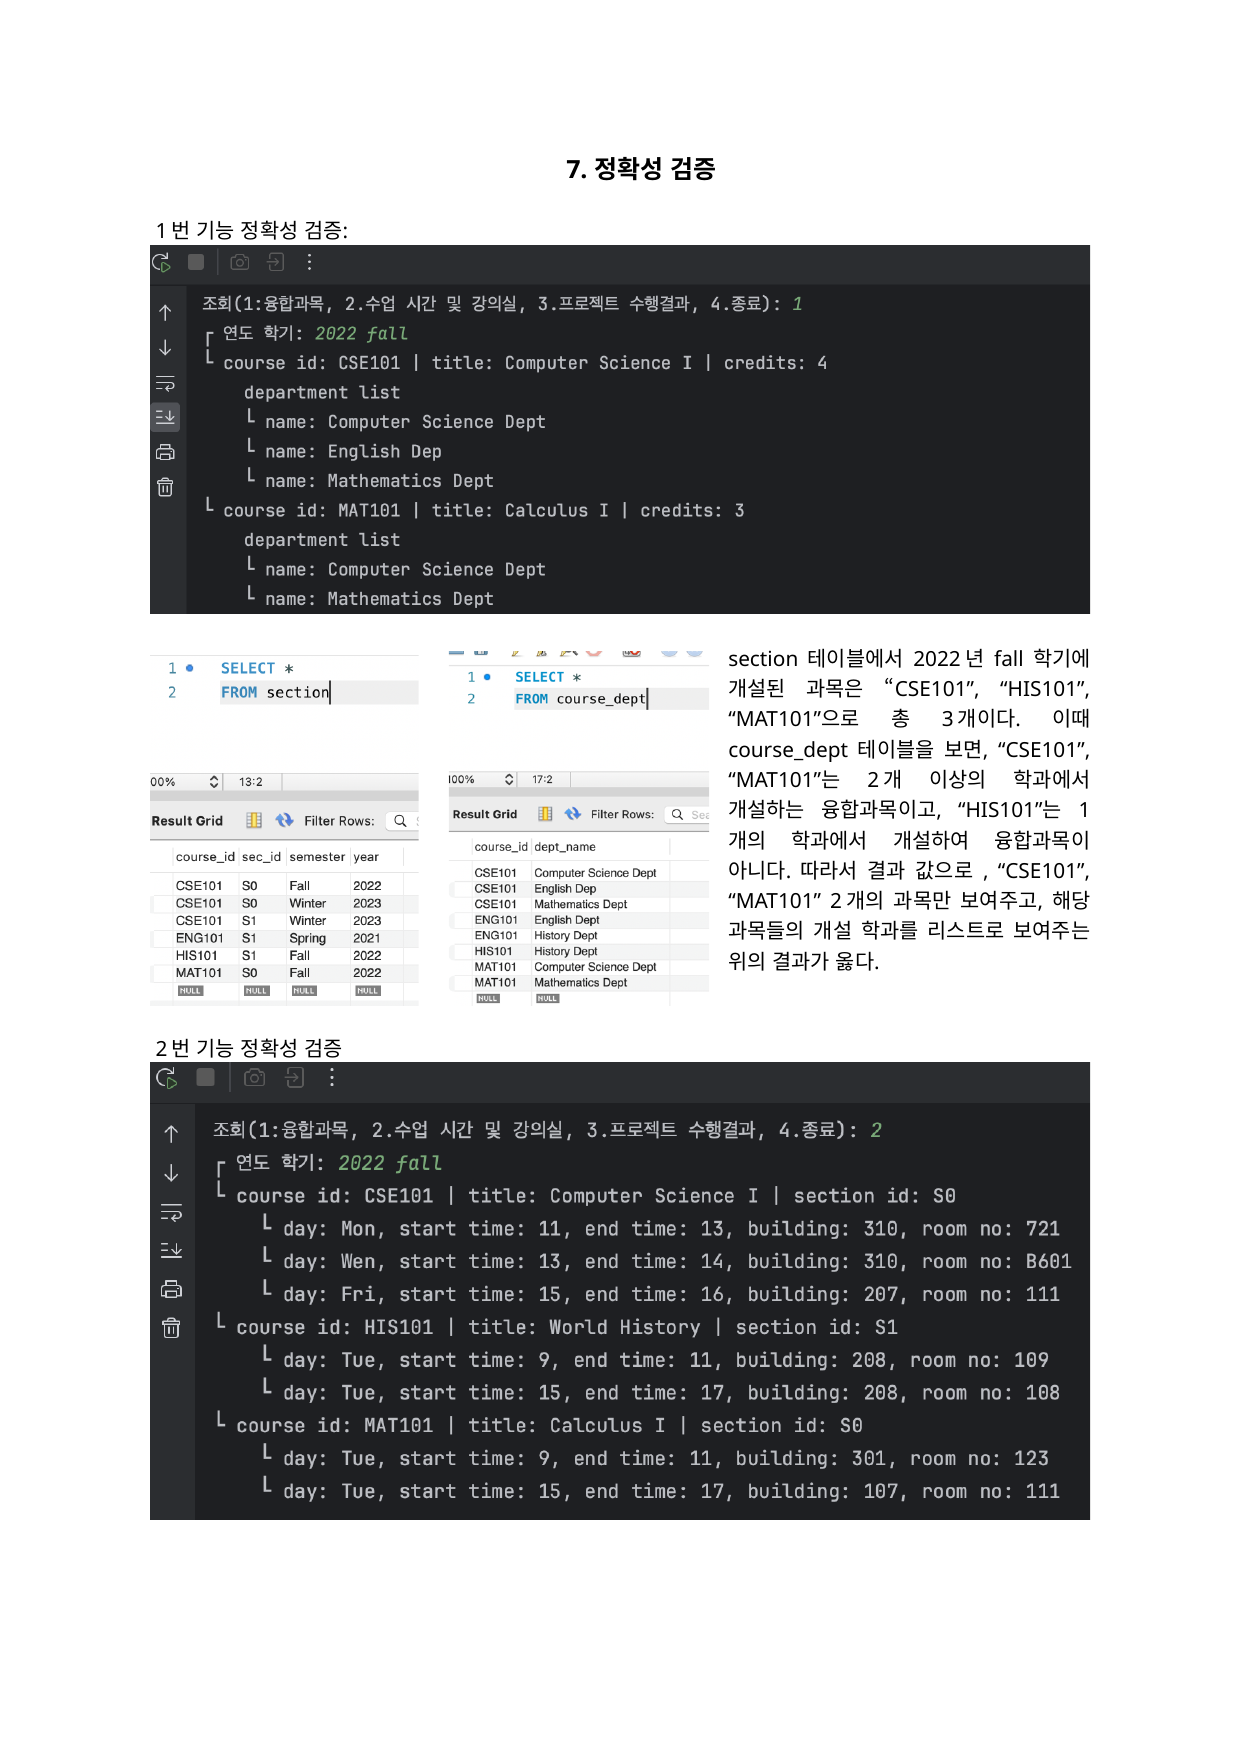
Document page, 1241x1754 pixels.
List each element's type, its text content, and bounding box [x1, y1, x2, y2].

picture [150, 245, 1091, 614]
picture [150, 1062, 1091, 1520]
text 7. 정확성 검증 [192, 150, 1090, 186]
text 2번 기능 정확성 검증 [150, 1032, 1090, 1062]
picture [448, 651, 710, 1006]
picture [150, 651, 419, 1006]
text 1번 기능 정확성 검증: [150, 215, 1090, 245]
